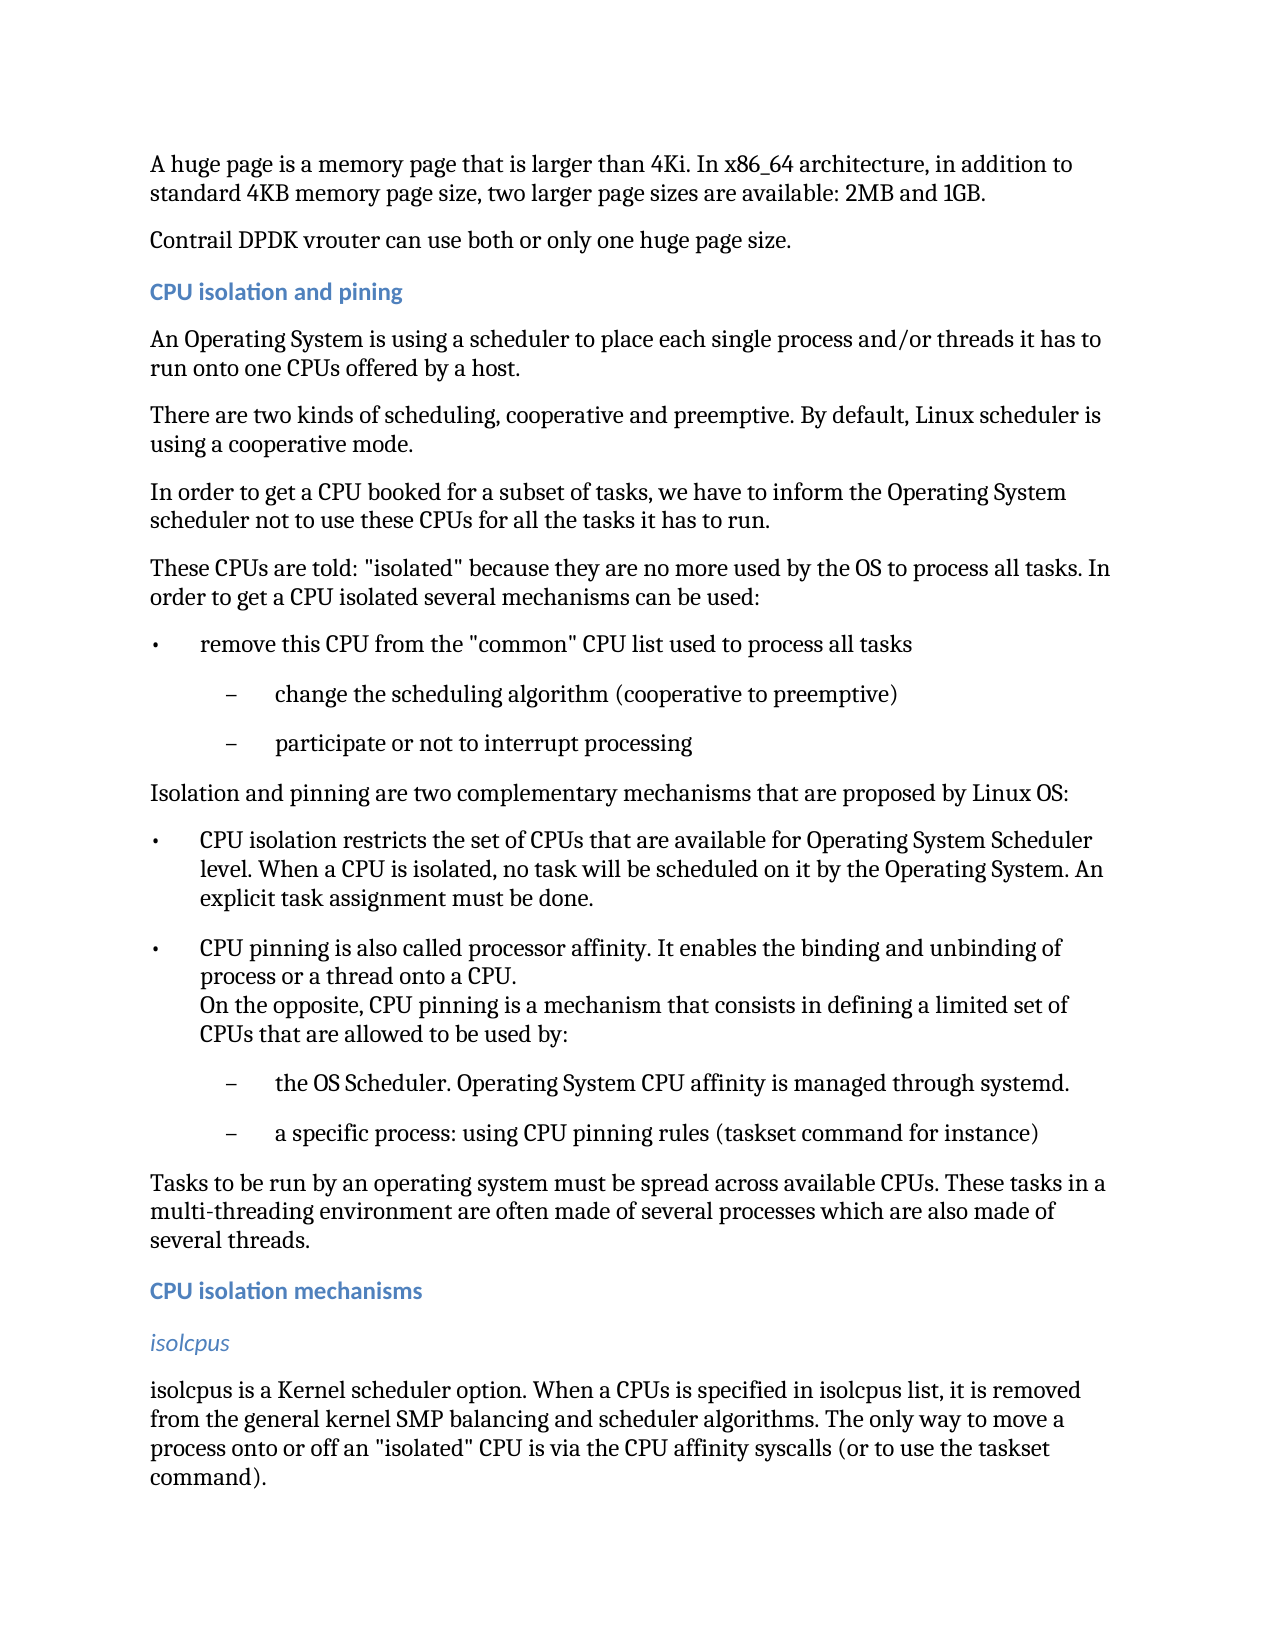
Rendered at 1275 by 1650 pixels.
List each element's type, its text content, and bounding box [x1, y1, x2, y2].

text Contrail DPDK vrouter can use both or only one huge page size. [150, 226, 1125, 255]
list remove this CPU from the "common" CPU list used to process all tasks [150, 630, 1125, 659]
list participate or not to interrupt processing [225, 729, 1125, 758]
text In order to get a CPU booked for a subset of tasks, we have to inform the Operating System scheduler not to use these CPUs for all the tasks it has to run. [150, 478, 1125, 535]
list CPU pinning is also called processor affinity. It enables the binding and unbinding of process or a thread onto a CPU. On the opposite, CPU pinning is a mechanism that consists in defining a limited set of CPUs that are allowed to be used by: [150, 933, 1125, 1048]
list change the scheduling algorithm (cooperative to preemptive) [225, 680, 1125, 708]
list a specific process: using CPU pinning rules (taskset command for instance) [225, 1119, 1125, 1148]
subtitle isolcpus [150, 1327, 1125, 1357]
text isolcpus is a Kernel scheduler option. When a CPUs is specified in isolcpus list, it is removed from the general kernel SMP balancing and scheduler algorithms. The only way to move a process onto or off an "isolated" CPU is via the CPU affinity syscalls (or to use the taskset command). [150, 1376, 1125, 1491]
text Isolation and pinning are two complementary mechanisms that are proposed by Linux OS: [150, 779, 1125, 808]
list CPU isolation restricts the set of CPUs that are available for Operating System Scheduler level. When a CPU is isolated, no task will be scheduled on it by the Operating System. An explicit task assignment must be done. [150, 826, 1125, 913]
text These CPUs are told: "isolated" because they are no more used by the OS to process all tasks. In order to get a CPU isolated several mechanisms can be used: [150, 554, 1125, 611]
subtitle CPU isolation mechanisms [150, 1276, 1125, 1306]
text There are two kinds of scheduling, cooperative and preemptive. By default, Linux scheduler is using a cooperative mode. [150, 401, 1125, 459]
text A huge page is a memory page that is larger than 4Ki. In x86_64 architecture, in addition to standard 4KB memory page size, two larger page sizes are available: 2MB and 1GB. [150, 150, 1125, 207]
list the OS Scheduler. Operating System CPU affinity is managed through systemd. [225, 1069, 1125, 1098]
subtitle CPU isolation and pining [150, 276, 1125, 306]
text An Operating System is using a scheduler to place each single process and/or threads it has to run onto one CPUs offered by a host. [150, 325, 1125, 383]
text Tasks to be run by an operating system must be spread across available CPUs. These tasks in a multi-threading environment are often made of several processes which are also made of several threads. [150, 1168, 1125, 1255]
